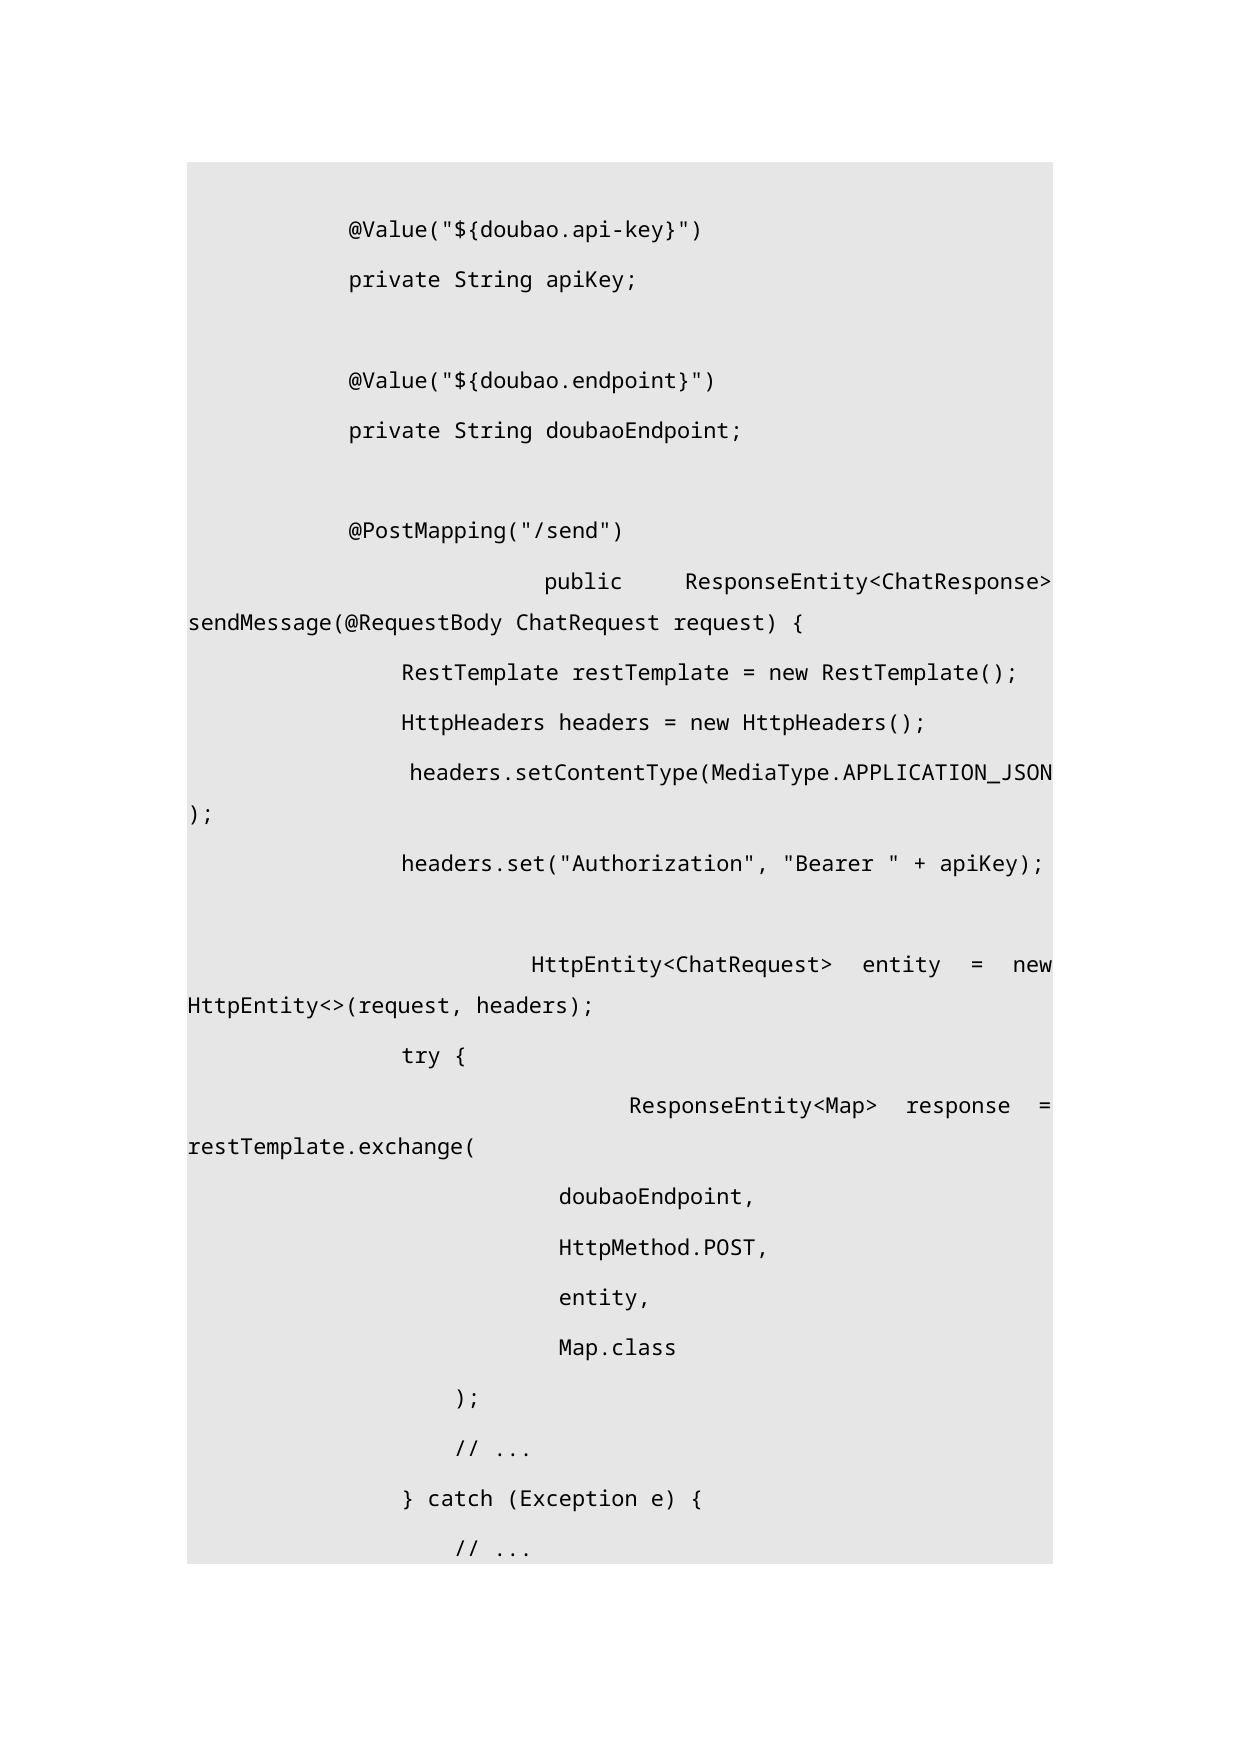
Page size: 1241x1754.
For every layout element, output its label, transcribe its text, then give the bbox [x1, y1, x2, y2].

text } catch (Exception e) { [187, 1482, 1053, 1514]
text HttpHeaders headers = new HttpHeaders(); [187, 706, 1053, 738]
text HttpEntity<ChatRequest> entity = new HttpEntity<>(request, headers); [187, 948, 1053, 1021]
text HttpMethod.POST, [187, 1230, 1053, 1263]
text doubaoEndpoint, [187, 1180, 1053, 1212]
text headers.setContentType(MediaType.APPLICATION_JSON); [187, 756, 1053, 829]
text private String doubaoEndpoint; [187, 413, 1053, 446]
text ResponseEntity<Map> response = restTemplate.exchange( [187, 1089, 1053, 1162]
text private String apiKey; [187, 263, 1053, 295]
text ); [187, 1381, 1053, 1413]
text @PostMapping("/send") [187, 514, 1053, 547]
text public ResponseEntity<ChatResponse> sendMessage(@RequestBody ChatRequest request) { [187, 564, 1053, 638]
text // ... [187, 1532, 1053, 1564]
text try { [187, 1038, 1053, 1071]
text Map.class [187, 1331, 1053, 1363]
text entity, [187, 1280, 1053, 1313]
text @Value("${doubao.endpoint}") [187, 363, 1053, 396]
text @Value("${doubao.api-key}") [187, 212, 1053, 245]
text // ... [187, 1431, 1053, 1464]
text headers.set("Authorization", "Bearer " + apiKey); [187, 847, 1053, 879]
text RestTemplate restTemplate = new RestTemplate(); [187, 655, 1053, 688]
